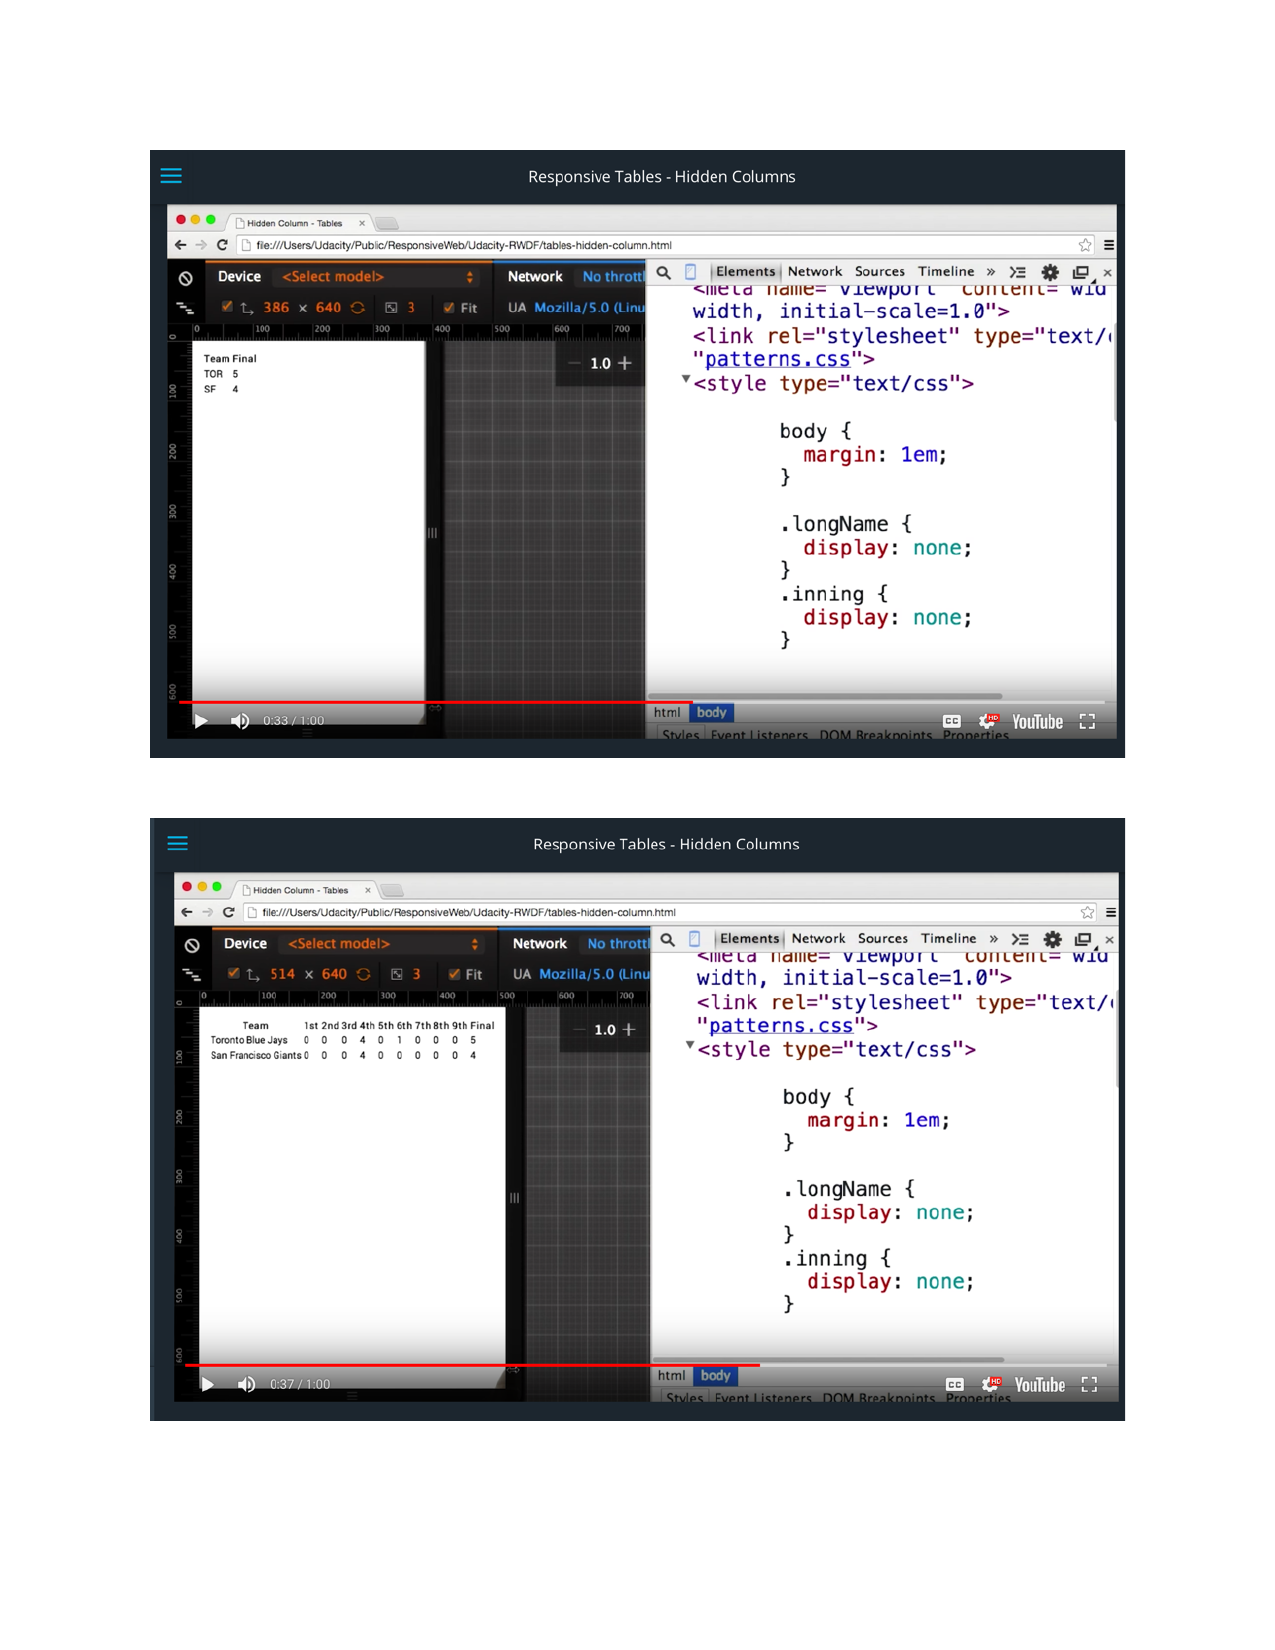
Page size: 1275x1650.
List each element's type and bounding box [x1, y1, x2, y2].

picture [150, 150, 1125, 758]
picture [150, 818, 1125, 1421]
